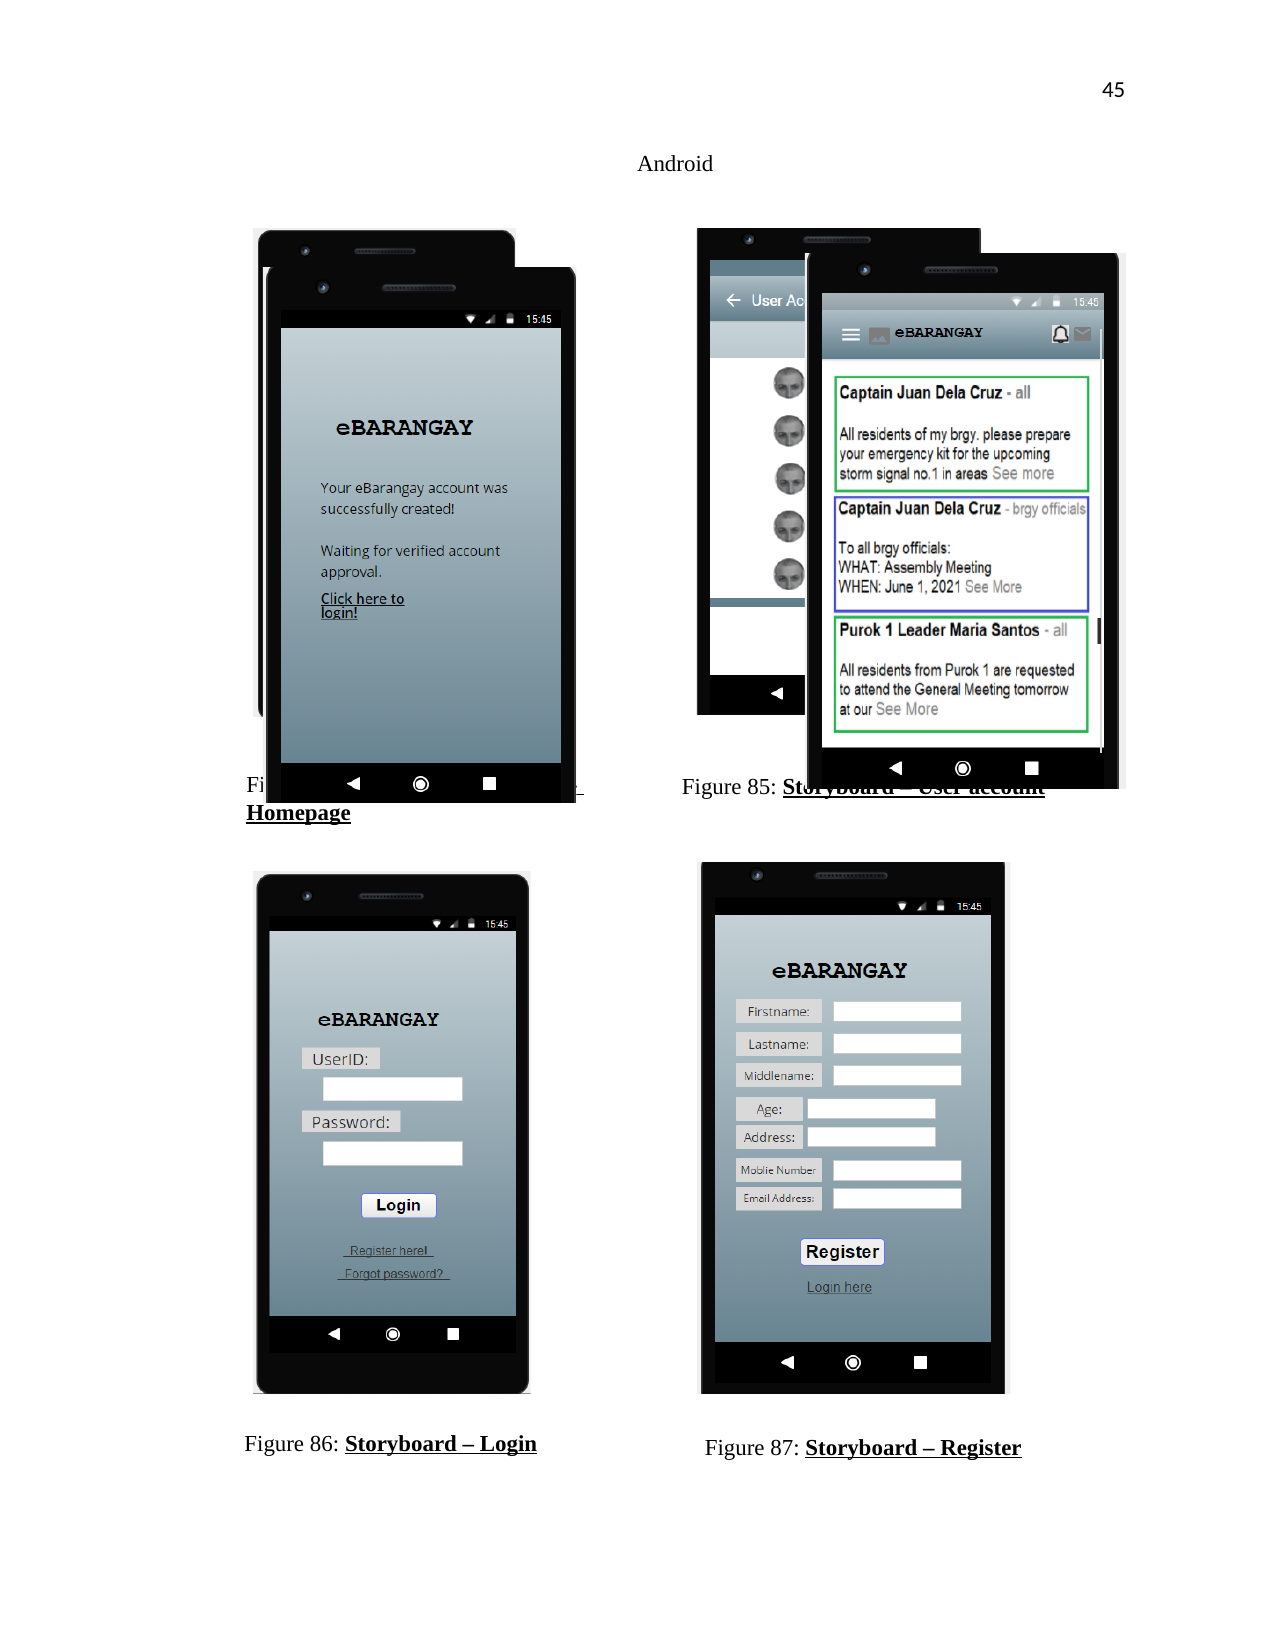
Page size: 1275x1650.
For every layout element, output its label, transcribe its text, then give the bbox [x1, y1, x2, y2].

picture [253, 871, 531, 1394]
picture [253, 228, 577, 803]
text Android [225, 150, 1125, 176]
picture [696, 862, 1011, 1394]
picture [696, 228, 1127, 789]
